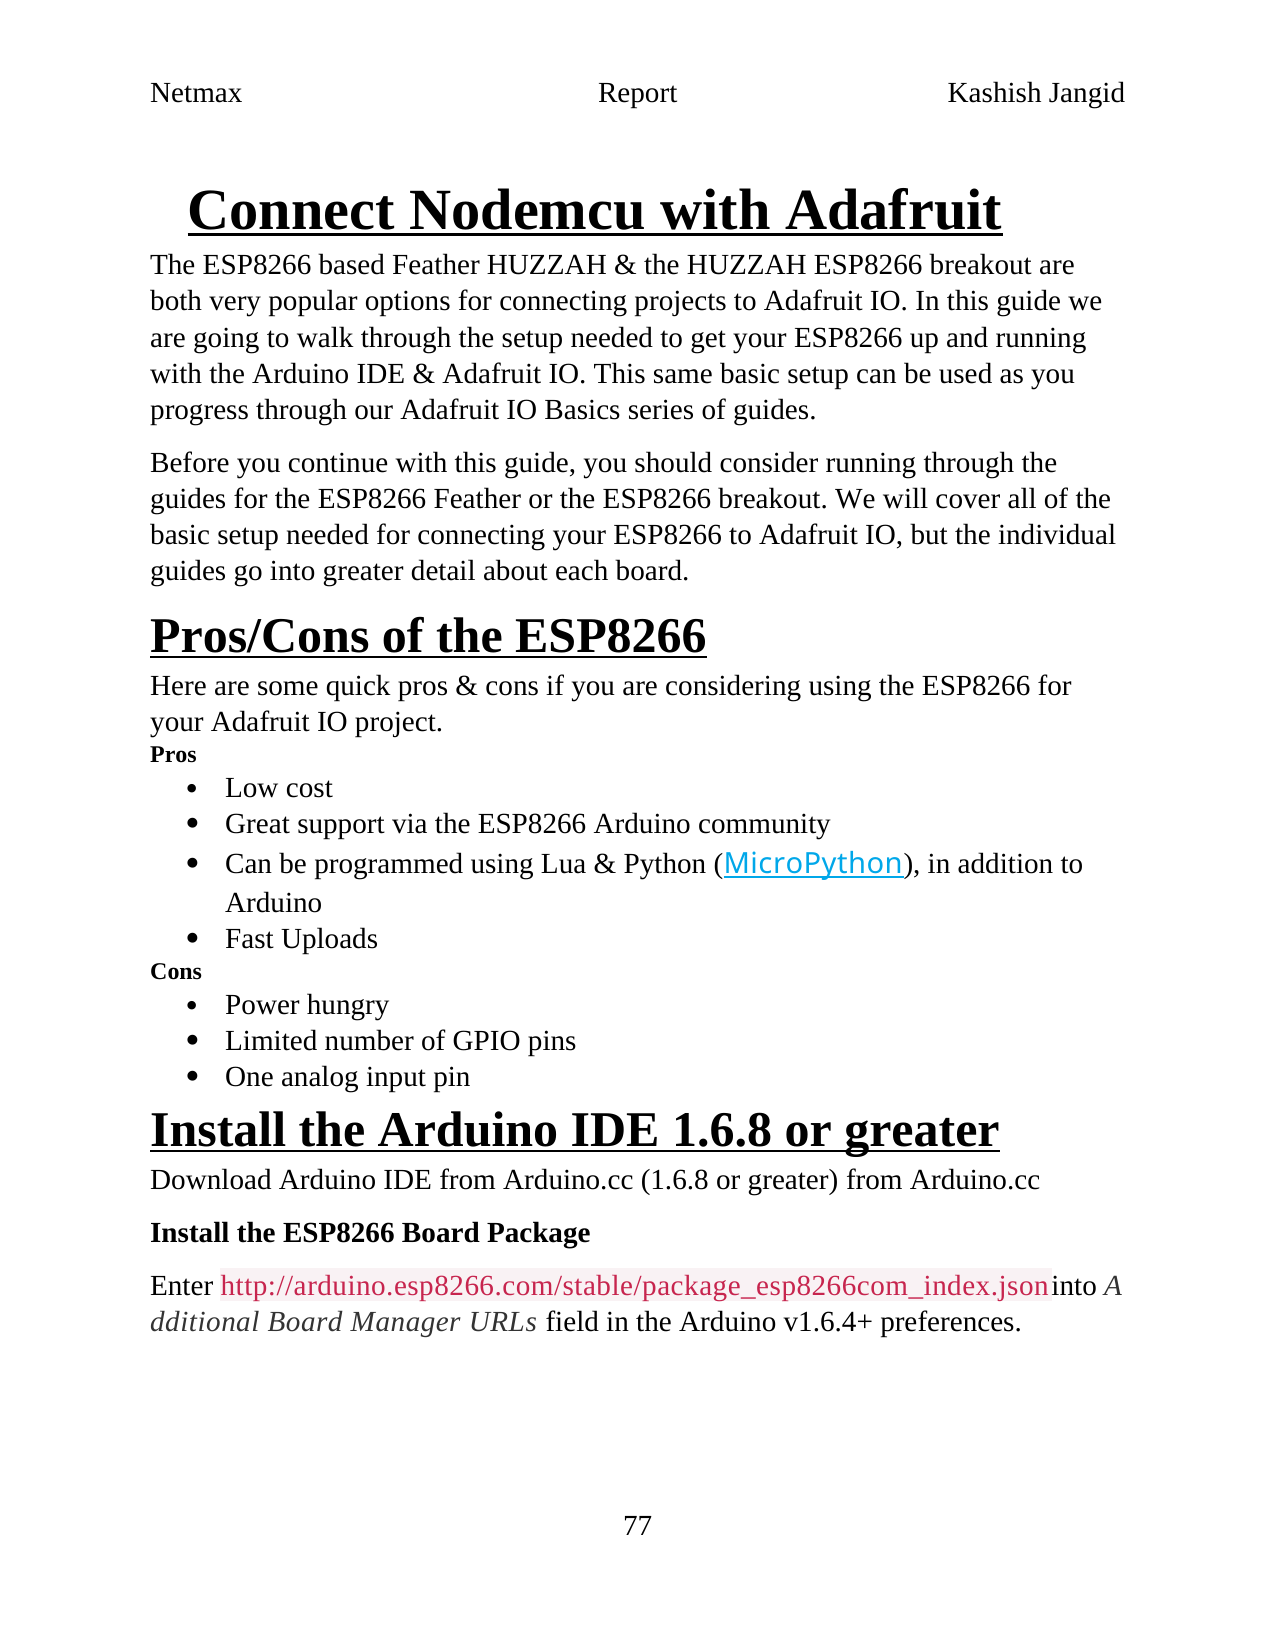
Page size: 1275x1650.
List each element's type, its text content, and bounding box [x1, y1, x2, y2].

list Power hungry [187, 987, 1125, 1021]
text Install the ESP8266 Board Package [150, 1215, 1125, 1248]
subtitle Install the Arduino IDE 1.6.8 or greater [150, 1100, 1125, 1157]
text The ESP8266 based Feather HUZZAH & the HUZZAH ESP8266 breakout are both very popular options for connecting projects to Adafruit IO. In this guide we are going to walk through the setup needed to get your ESP8266 up and running with the Arduino IDE & Adafruit IO. This same basic setup can be used as you progress through our Adafruit IO Basics series of guides. [150, 247, 1125, 426]
text Pros [150, 740, 1125, 768]
text Download Arduino IDE from Arduino.cc (1.6.8 or greater) from Arduino.cc [150, 1162, 1125, 1196]
text Here are some quick pros & cons if you are considering using the ESP8266 for your Adafruit IO project. [150, 668, 1125, 738]
subtitle Connect Nodemcu with Adafruit [187, 175, 1125, 242]
list Low cost [187, 770, 1125, 804]
list Limited number of GPIO pins [187, 1023, 1125, 1057]
list Can be programmed using Lua & Python (MicroPython), in addition to Arduino [187, 843, 1125, 918]
text Before you continue with this guide, you should consider running through the guides for the ESP8266 Feather or the ESP8266 breakout. We will cover all of the basic setup needed for connecting your ESP8266 to Adafruit IO, but the individual guides go into greater detail about each board. [150, 445, 1125, 587]
text Cons [150, 957, 1125, 985]
text Enter http://arduino.esp8266.com/stable/package_esp8266com_index.jsoninto Additional Board Manager URLs field in the Arduino v1.6.4+ preferences. [150, 1268, 1125, 1337]
list Great support via the ESP8266 Arduino community [187, 806, 1125, 840]
subtitle Pros/Cons of the ESP8266 [150, 606, 1125, 663]
list Fast Uploads [187, 921, 1125, 955]
list One analog input pin [187, 1059, 1125, 1093]
